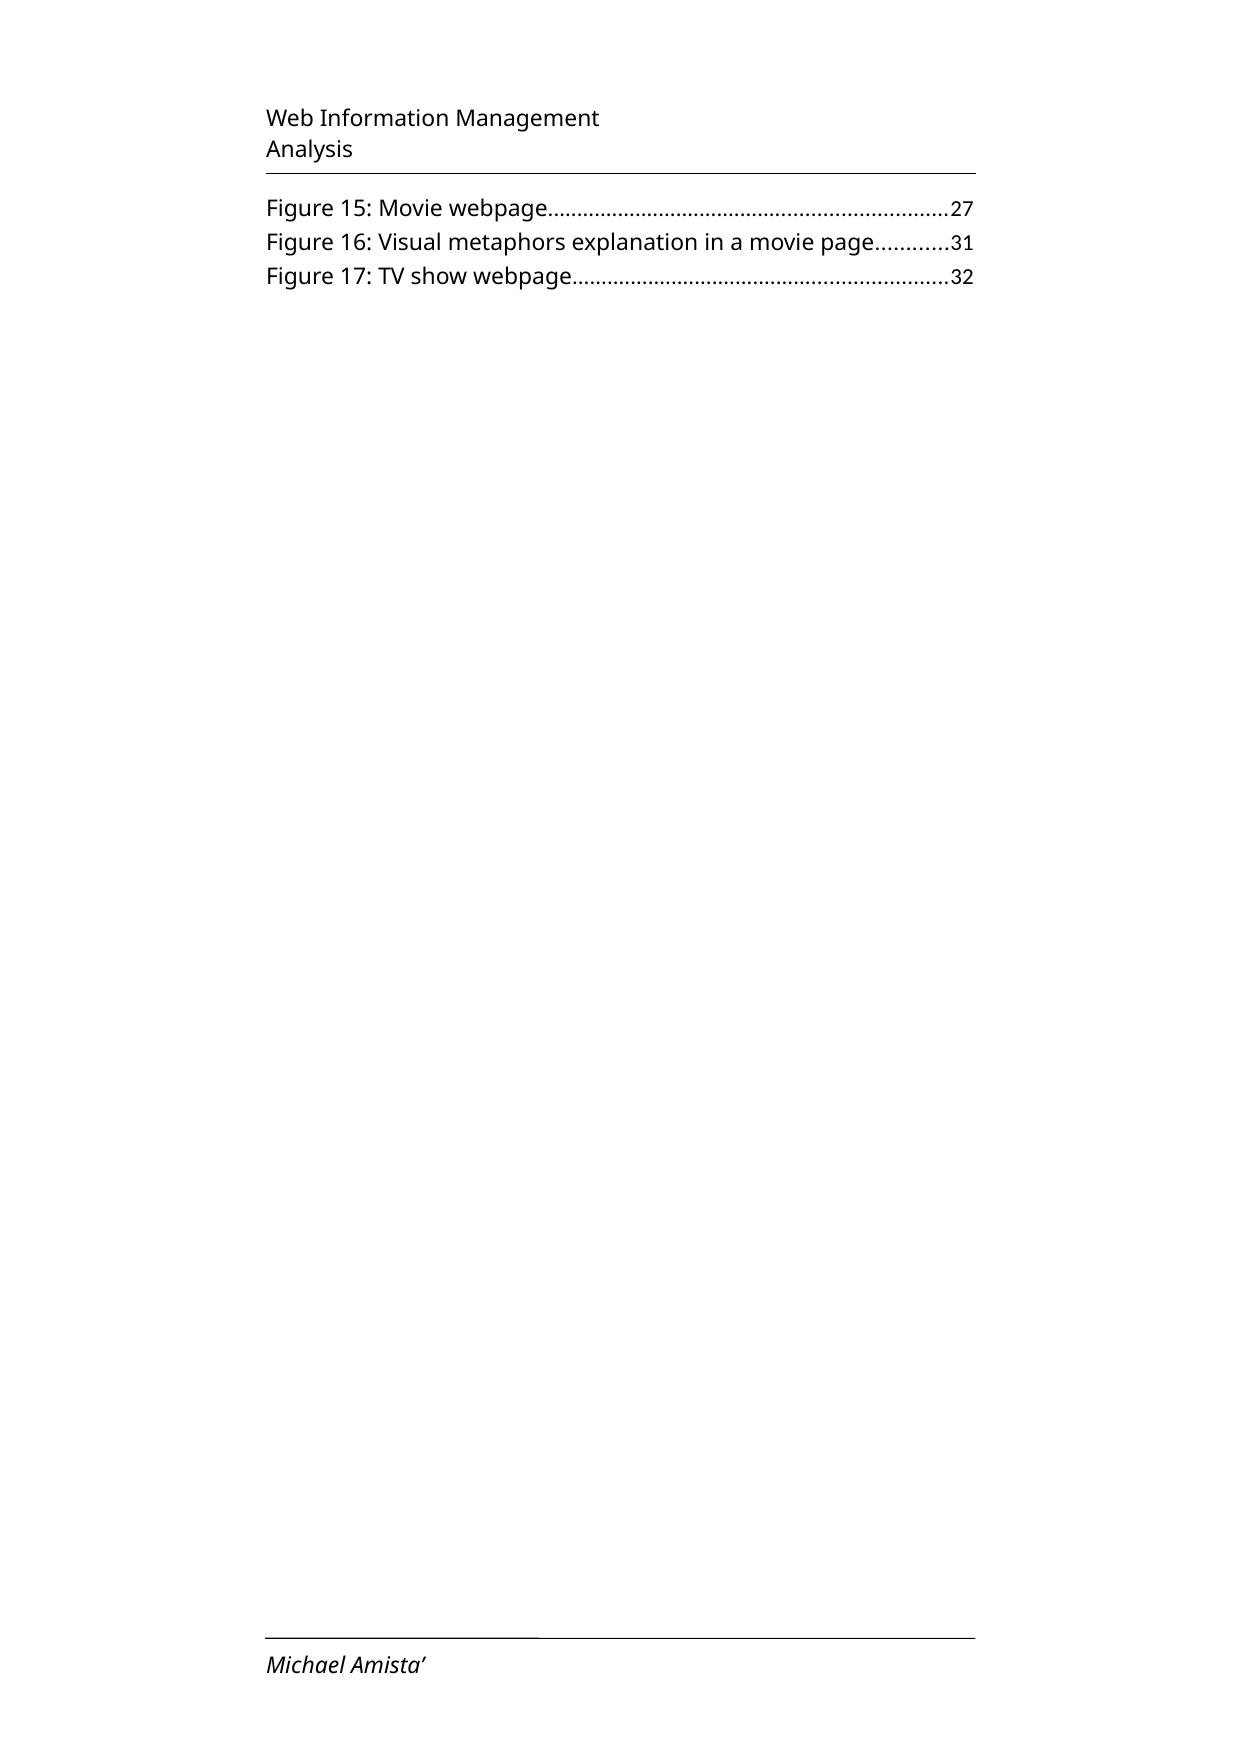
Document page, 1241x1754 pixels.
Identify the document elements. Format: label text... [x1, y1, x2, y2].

text Figure 17: TV show webpage 32 [266, 260, 974, 291]
text Figure 15: Movie webpage 27 [266, 192, 974, 224]
text Figure 16: Visual metaphors explanation in a movie page 31 [266, 226, 974, 257]
